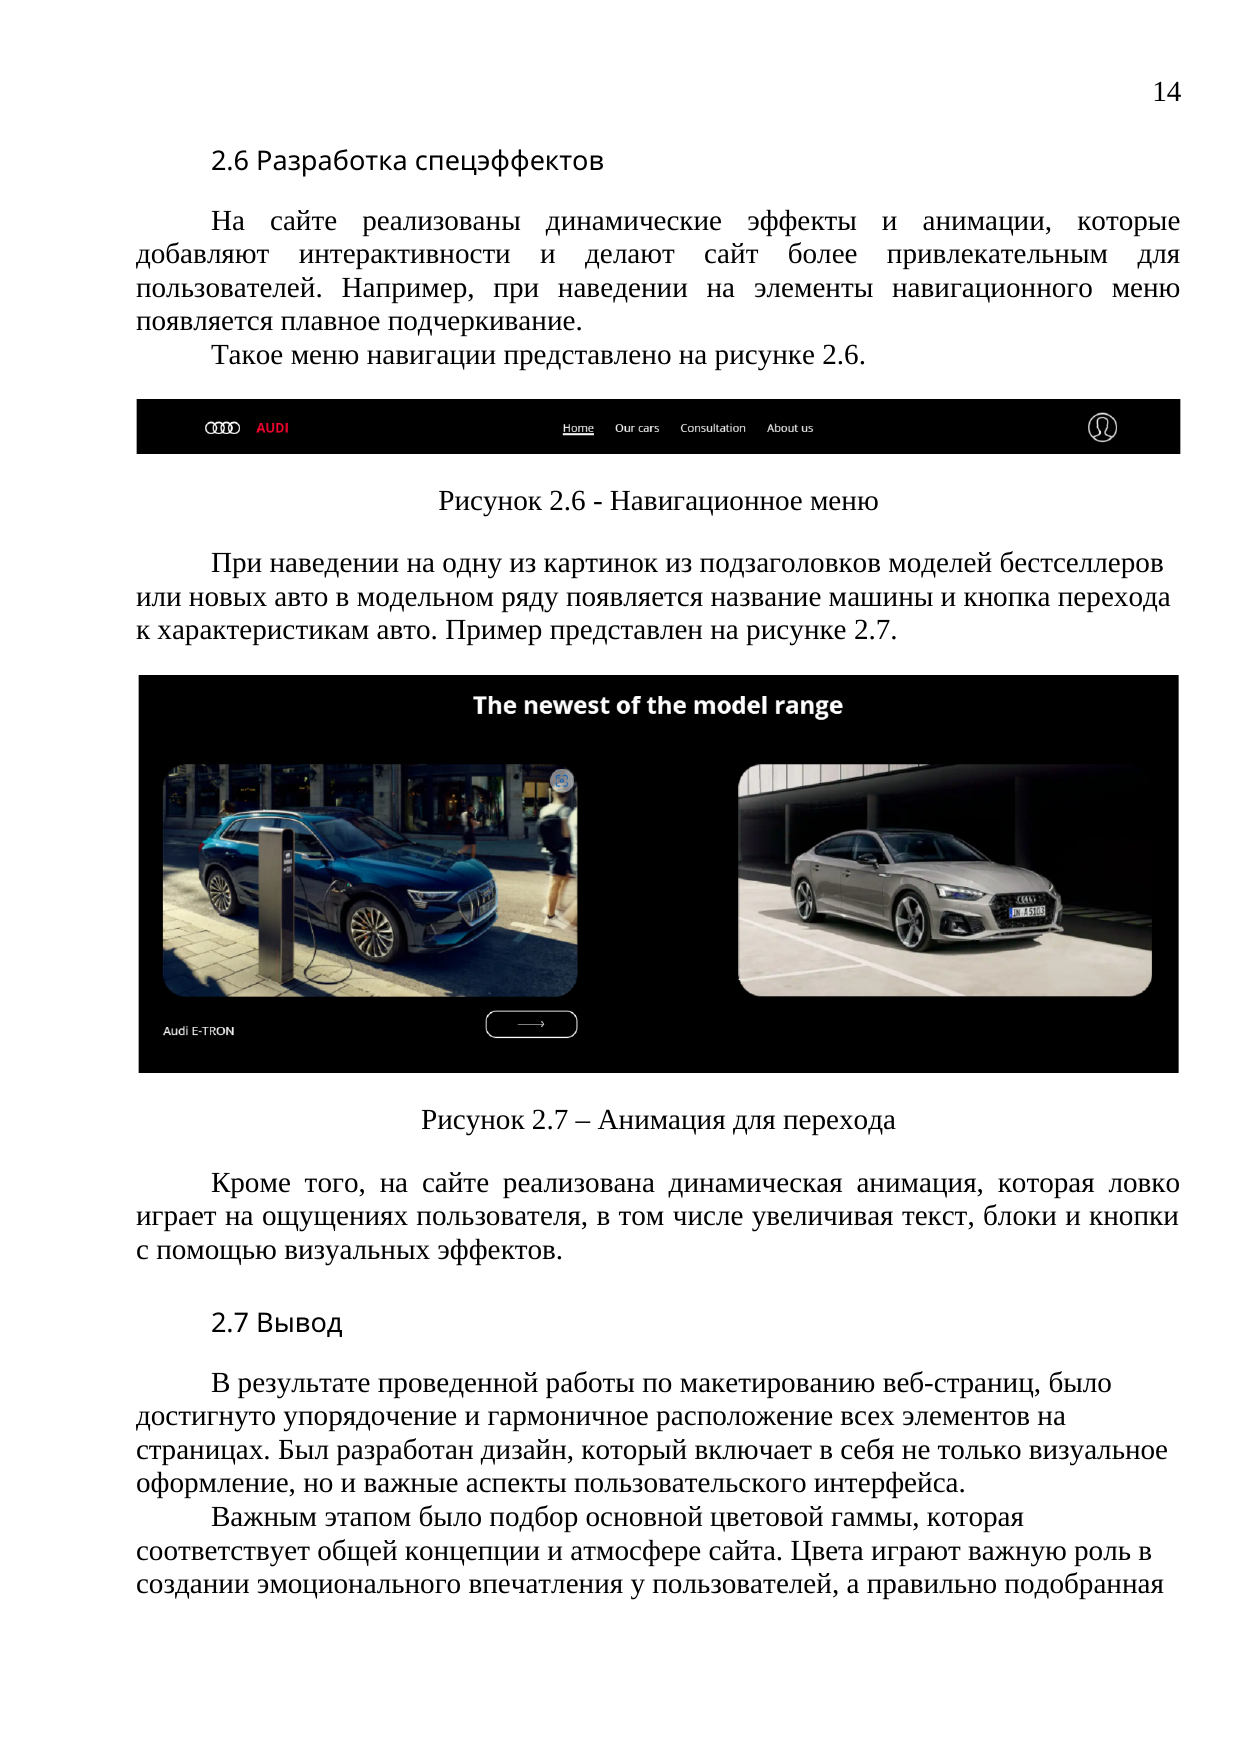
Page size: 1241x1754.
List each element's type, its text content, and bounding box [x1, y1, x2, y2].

text Кроме того, на сайте реализована динамическая анимация, которая ловко играет на ощущениях пользователя, в том числе увеличивая текст, блоки и кнопки с помощью визуальных эффектов. [136, 1165, 1181, 1266]
subtitle 2.7 Вывод [136, 1303, 1181, 1340]
text На сайте реализованы динамические эффекты и анимации, которые добавляют интерактивности и делают сайт более привлекательным для пользователей. Например, при наведении на элементы навигационного меню появляется плавное подчеркивание. [136, 203, 1181, 337]
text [136, 1499, 1181, 1600]
text В результате проведенной работы по макетированию веб-страниц, было достигнуто упорядочение и гармоничное расположение всех элементов на страницах. Был разработан дизайн, который включает в себя не только визуальное оформление, но и важные аспекты пользовательского интерфейса. [136, 1365, 1181, 1499]
text Рисунок 2.7 – Анимация для перехода [136, 1102, 1181, 1136]
text При наведении на одну из картинок из подзаголовков моделей бестселлеров или новых авто в модельном ряду появляется название машины и кнопка перехода к характеристикам авто. Пример представлен на рисунке 2.7. [136, 545, 1181, 646]
text Рисунок 2.6 - Навигационное меню [136, 483, 1181, 516]
text Такое меню навигации представлено на рисунке 2.6. [136, 337, 1181, 371]
picture [138, 675, 1179, 1073]
subtitle 2.6 Разработка спецэффектов [136, 141, 1181, 178]
picture [136, 399, 1181, 454]
